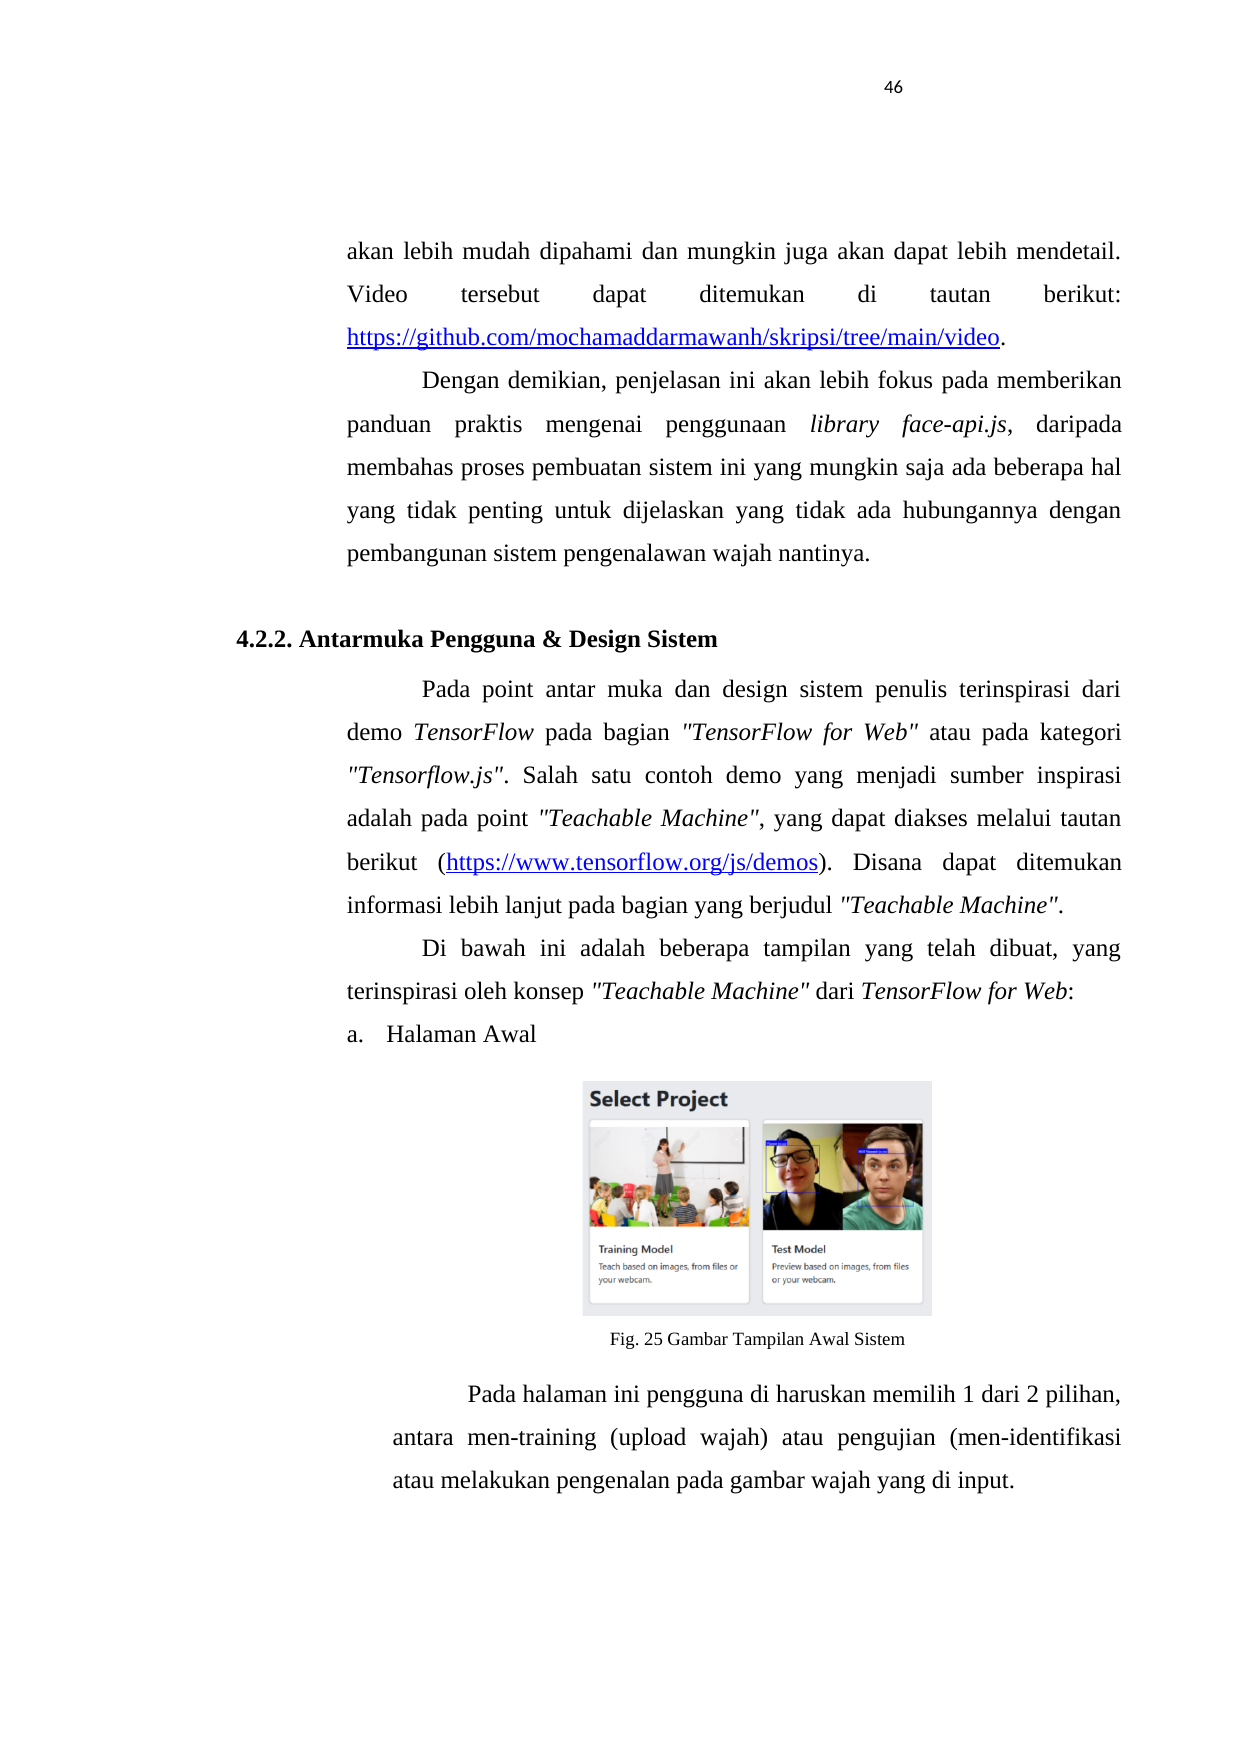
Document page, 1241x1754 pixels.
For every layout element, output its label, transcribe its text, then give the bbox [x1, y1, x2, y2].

text Dengan demikian, penjelasan ini akan lebih fokus pada memberikan panduan praktis mengenai penggunaan library face-api.js, daripada membahas proses pembuatan sistem ini yang mungkin saja ada beberapa hal yang tidak penting untuk dijelaskan yang tidak ada hubungannya dengan pembangunan sistem pengenalawan wajah nantinya. [347, 366, 1122, 567]
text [347, 236, 1122, 351]
list Halaman Awal [347, 1019, 1122, 1048]
text Fig. 25 Gambar Tampilan Awal Sistem [392, 1328, 1122, 1349]
text Di bawah ini adalah beberapa tampilan yang telah dibuat, yang terinspirasi oleh konsep "Teachable Machine" dari TensorFlow for Web: [347, 933, 1122, 1005]
text Pada point antar muka dan design sistem penulis terinspirasi dari demo TensorFlow pada bagian "TensorFlow for Web" atau pada kategori "Tensorflow.js". Salah satu contoh demo yang menjadi sumber inspirasi adalah pada point "Teachable Machine", yang dapat diakses melalui tautan berikut (https://www.tensorflow.org/js/demos). Disana dapat ditemukan informasi lebih lanjut pada bagian yang berjudul "Teachable Machine". [347, 674, 1122, 918]
picture [582, 1081, 932, 1316]
subtitle Antarmuka Pengguna & Design Sistem [236, 624, 1122, 653]
text Pada halaman ini pengguna di haruskan memilih 1 dari 2 pilihan, antara men-training (upload wajah) atau pengujian (men-identifikasi atau melakukan pengenalan pada gambar wajah yang di input. [392, 1379, 1122, 1494]
